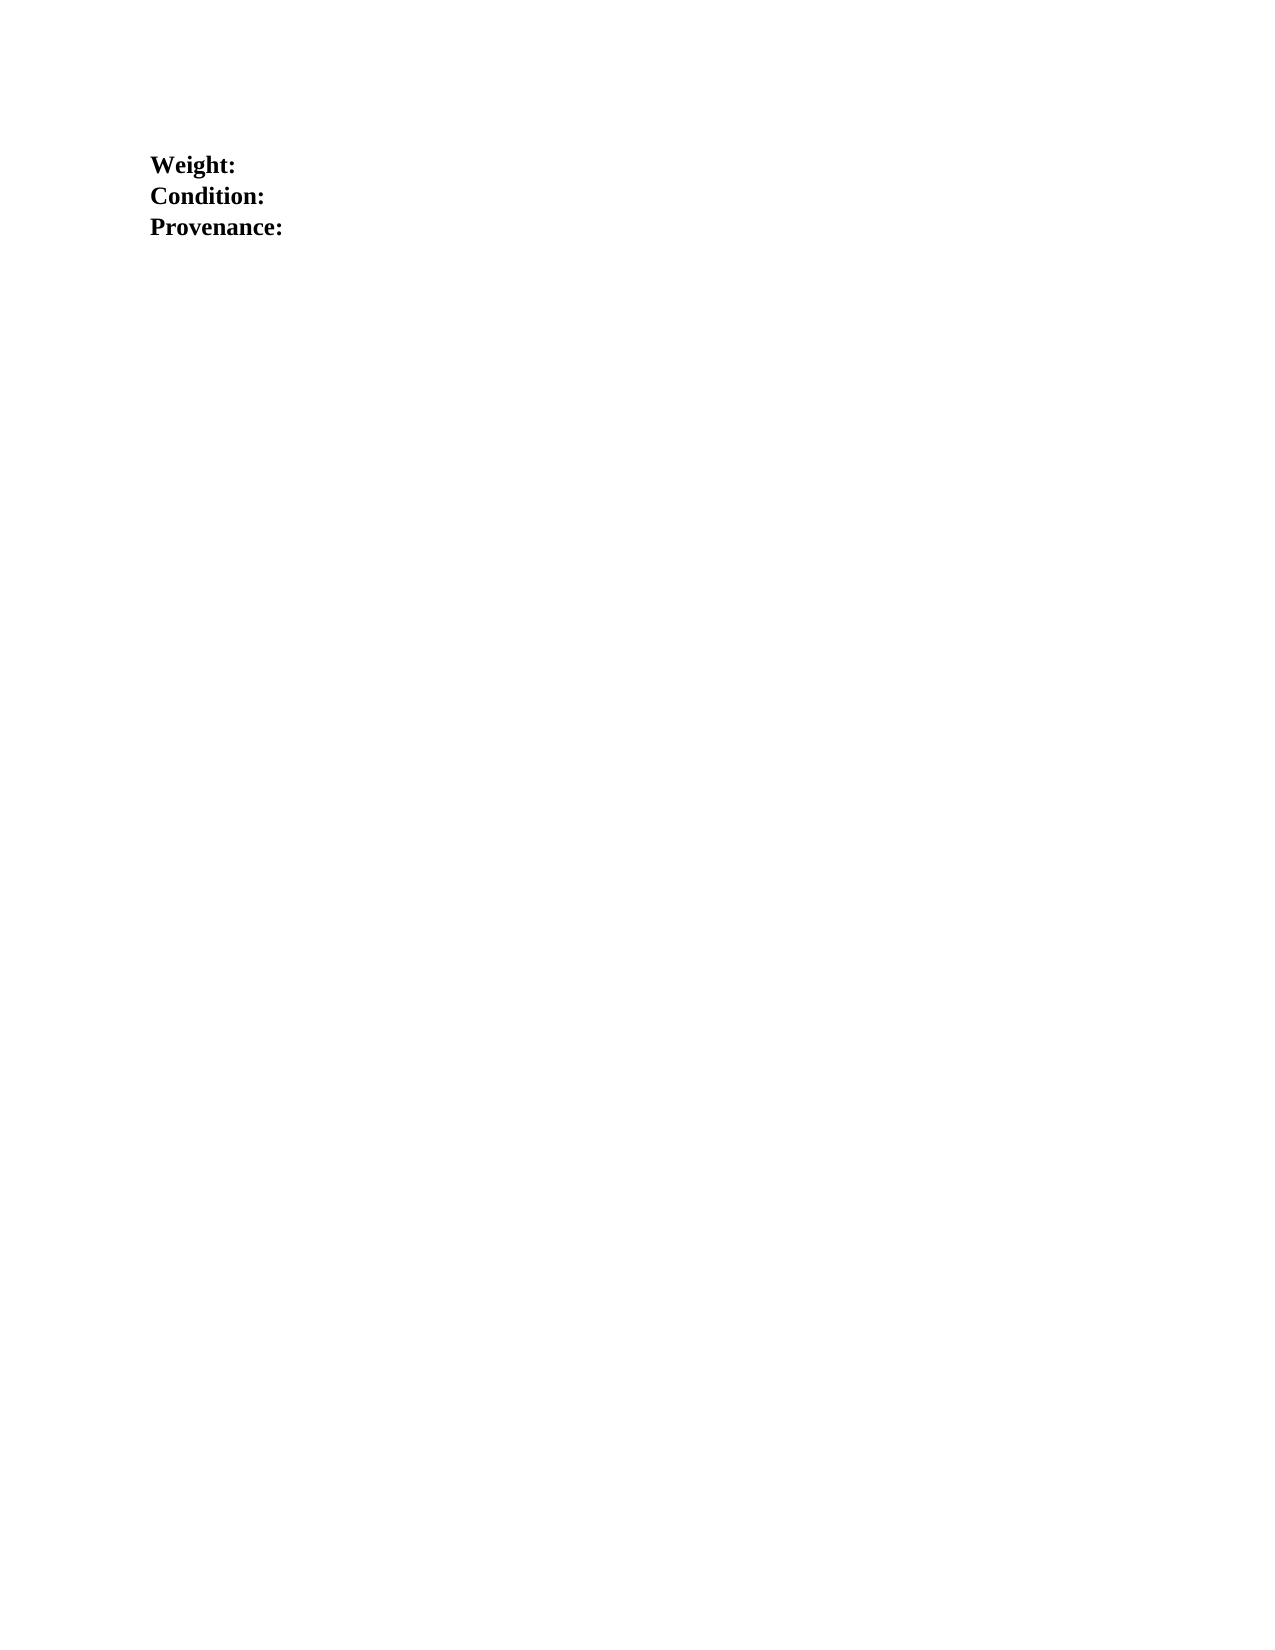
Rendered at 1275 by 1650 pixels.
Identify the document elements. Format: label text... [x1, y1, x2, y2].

text Weight: [150, 150, 1125, 179]
text Provenance: [150, 212, 1125, 241]
text Condition: [150, 181, 1125, 210]
